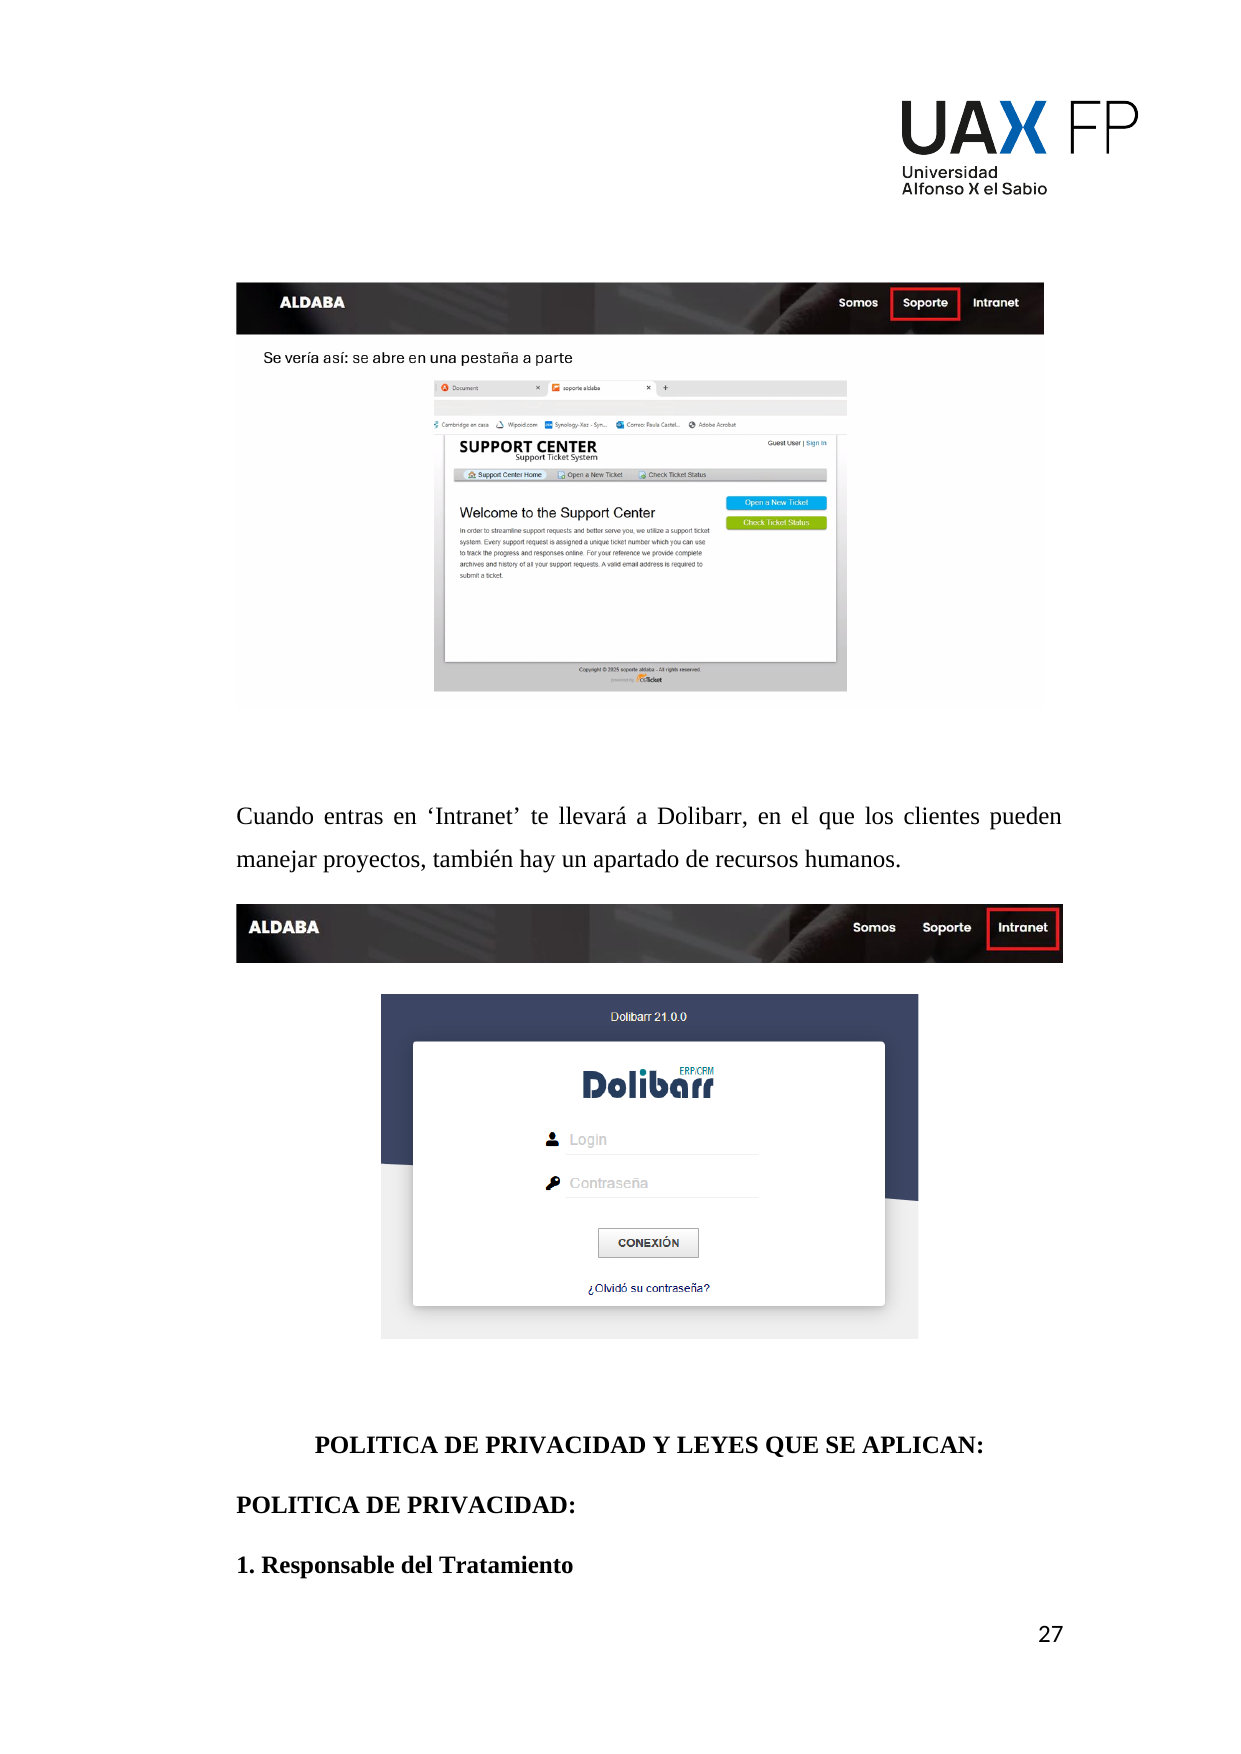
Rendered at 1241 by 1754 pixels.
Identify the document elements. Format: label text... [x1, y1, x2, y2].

text POLITICA DE PRIVACIDAD Y LEYES QUE SE APLICAN: [236, 1430, 1063, 1459]
text 1. Responsable del Tratamiento [236, 1550, 1063, 1578]
picture [381, 994, 919, 1339]
text POLITICA DE PRIVACIDAD: [236, 1490, 1063, 1519]
picture [236, 281, 1044, 710]
picture [236, 904, 1063, 963]
picture [875, 75, 1164, 221]
text Cuando entras en ‘Intranet’ te llevará a Dolibarr, en el que los clientes pueden manejar proyectos, también hay un apartado de recursos humanos. [236, 801, 1063, 873]
